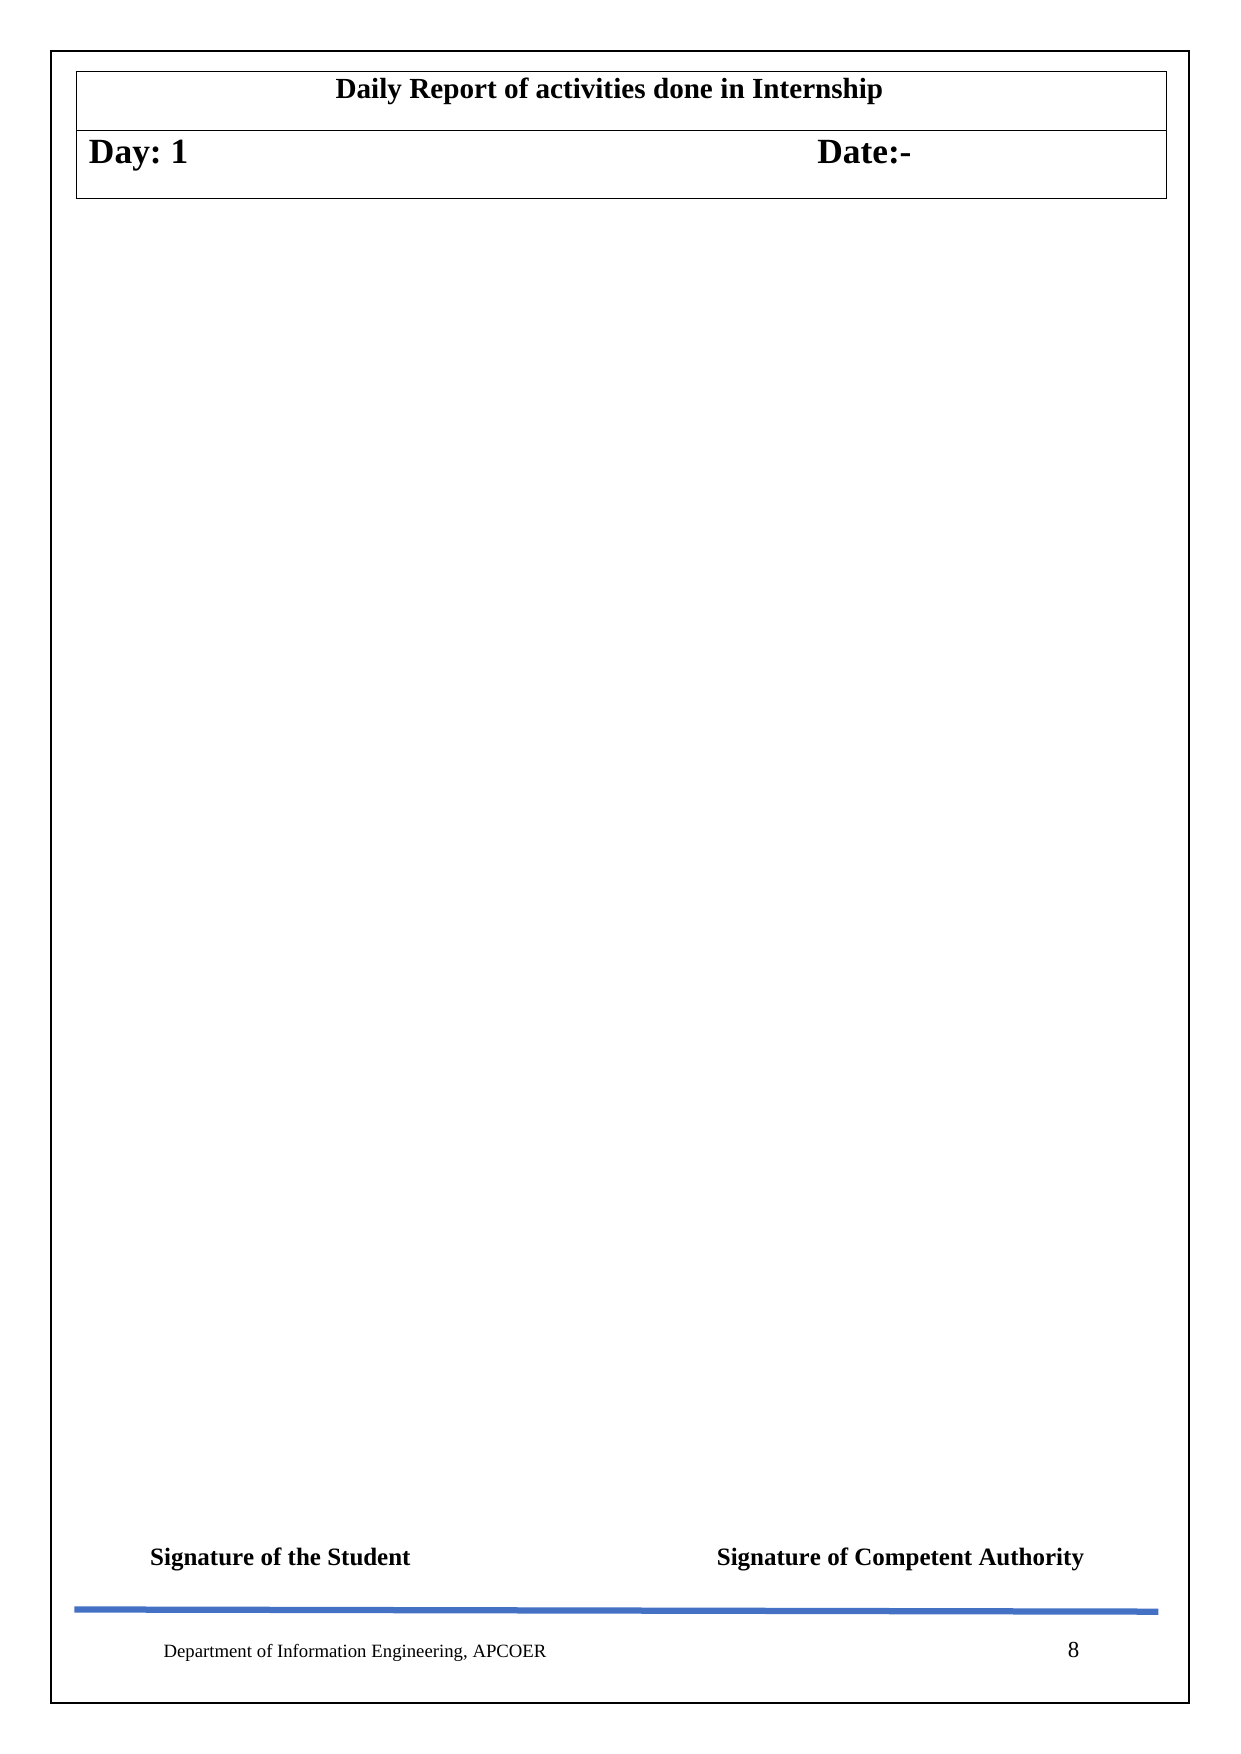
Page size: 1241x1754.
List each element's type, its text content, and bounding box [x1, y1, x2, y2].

text Signature of the Student Signature of Competent Authority [150, 1542, 1178, 1571]
table_header Daily Report of activities done in Internship [77, 72, 1166, 130]
table_cell Day: 1 Date:- [77, 131, 1166, 198]
